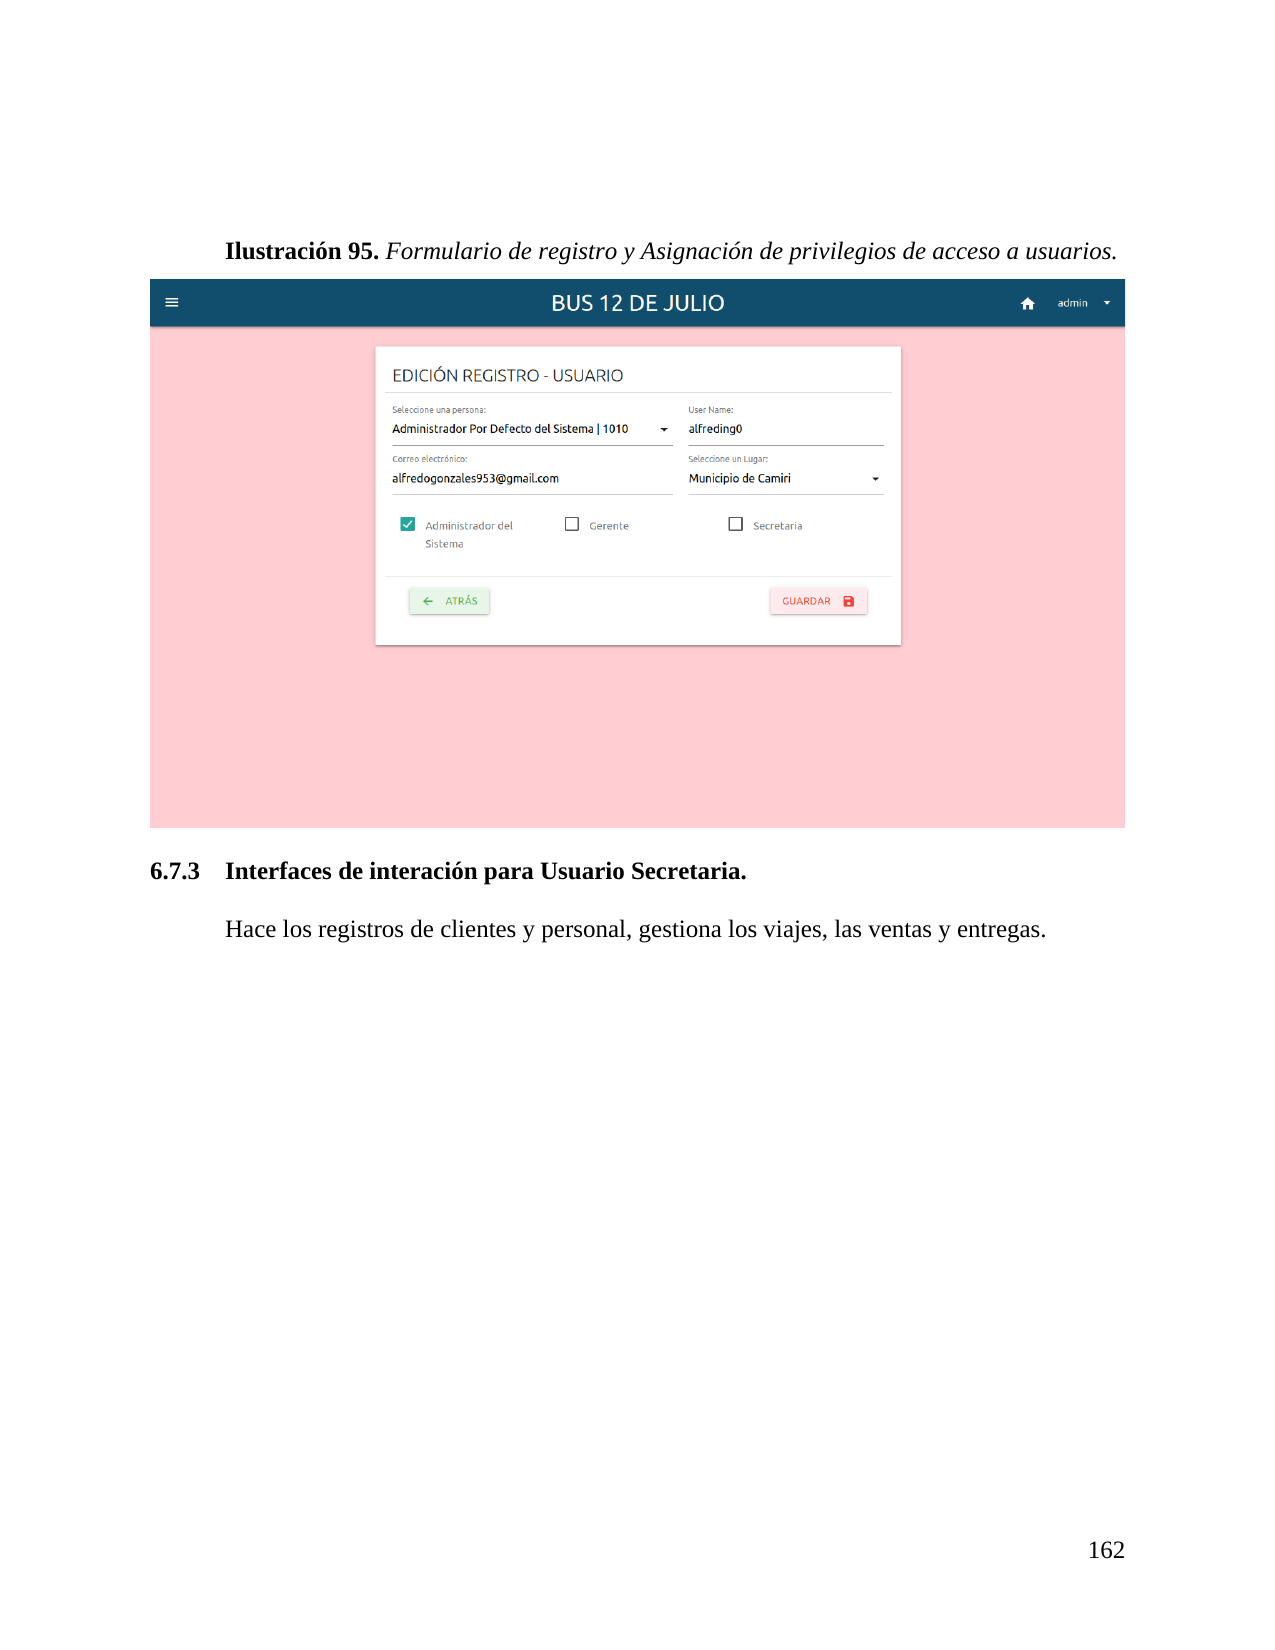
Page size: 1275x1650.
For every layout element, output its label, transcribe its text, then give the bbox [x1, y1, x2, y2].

text Ilustración 95. Formulario de registro y Asignación de privilegios de acceso a usuarios. [150, 236, 1125, 265]
subtitle Interfaces de interación para Usuario Secretaria. [150, 856, 1125, 885]
picture [150, 279, 1125, 828]
text Hace los registros de clientes y personal, gestiona los viajes, las ventas y entregas. [150, 914, 1125, 942]
